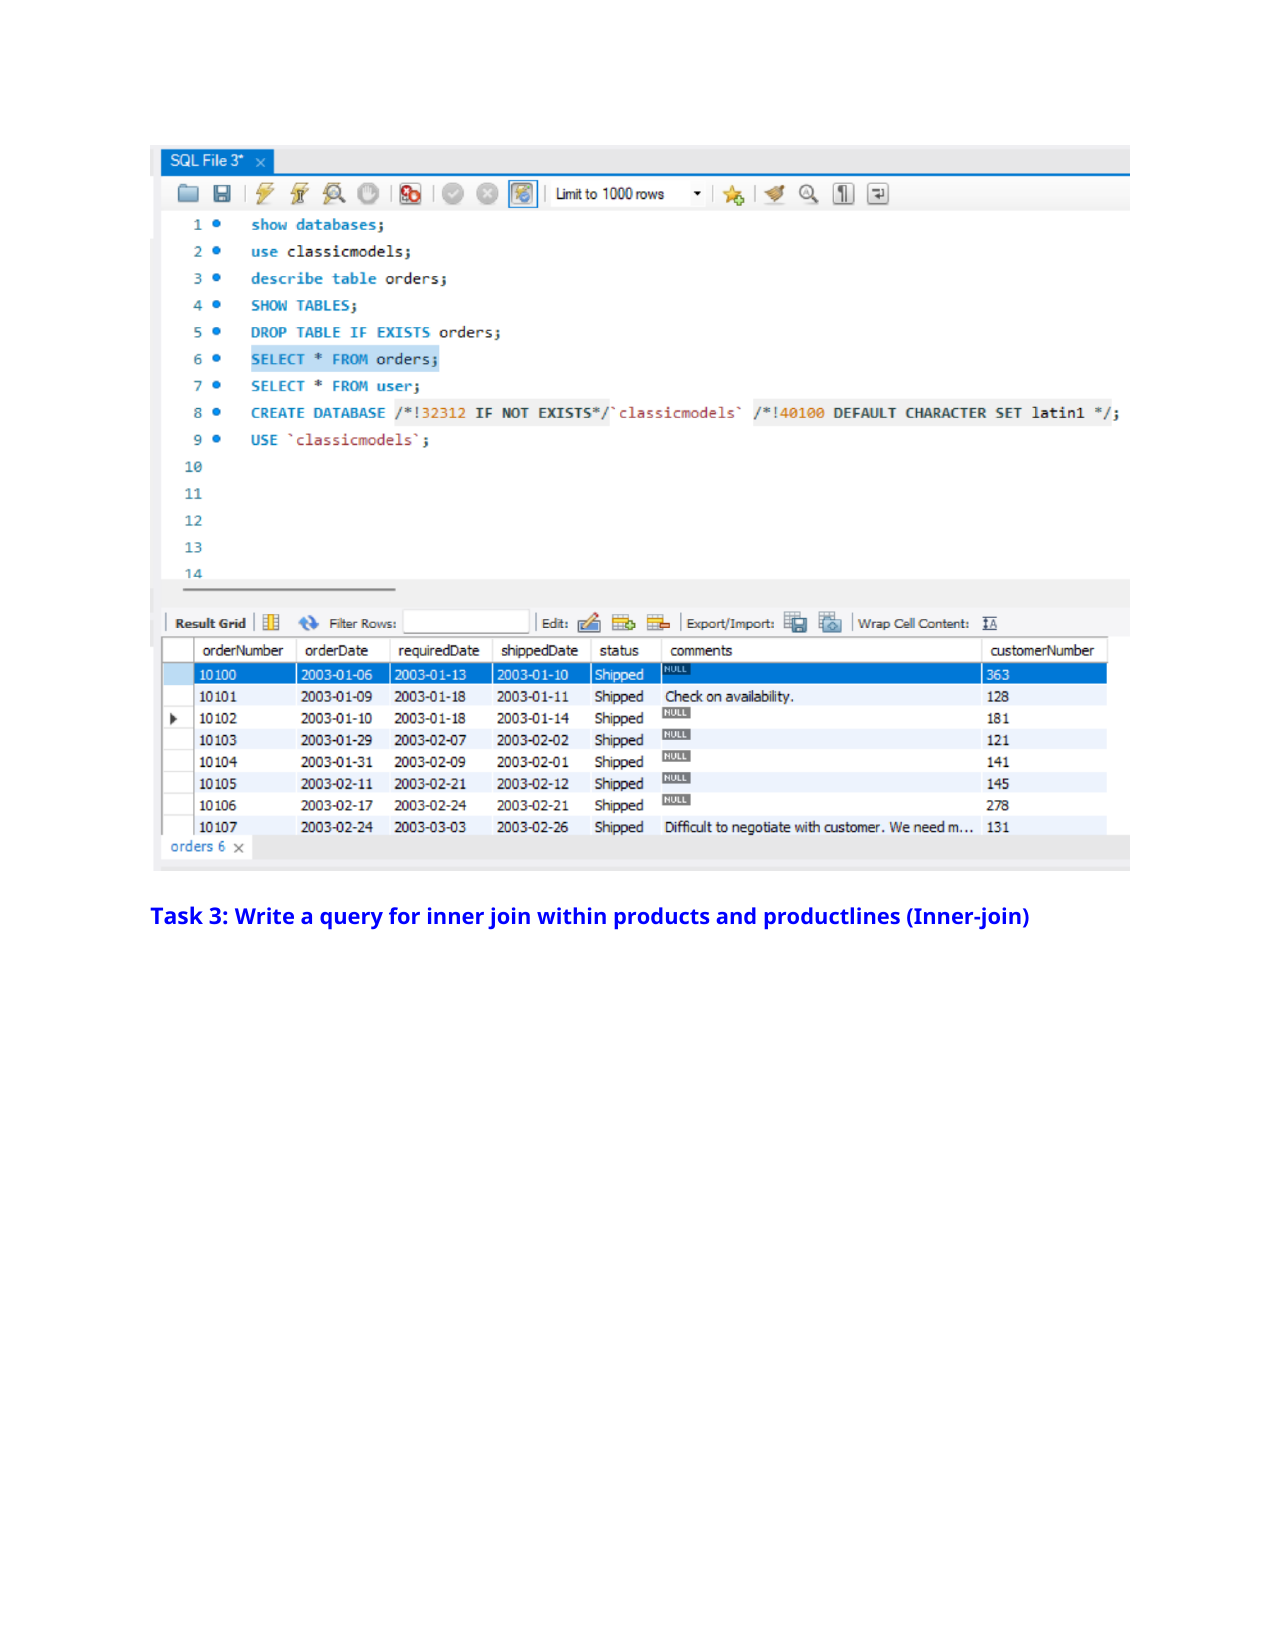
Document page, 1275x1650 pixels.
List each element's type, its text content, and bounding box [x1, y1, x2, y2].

text Task 3: Write a query for inner join within products and productlines (Inner-join) [150, 902, 1061, 931]
picture [150, 145, 1130, 871]
